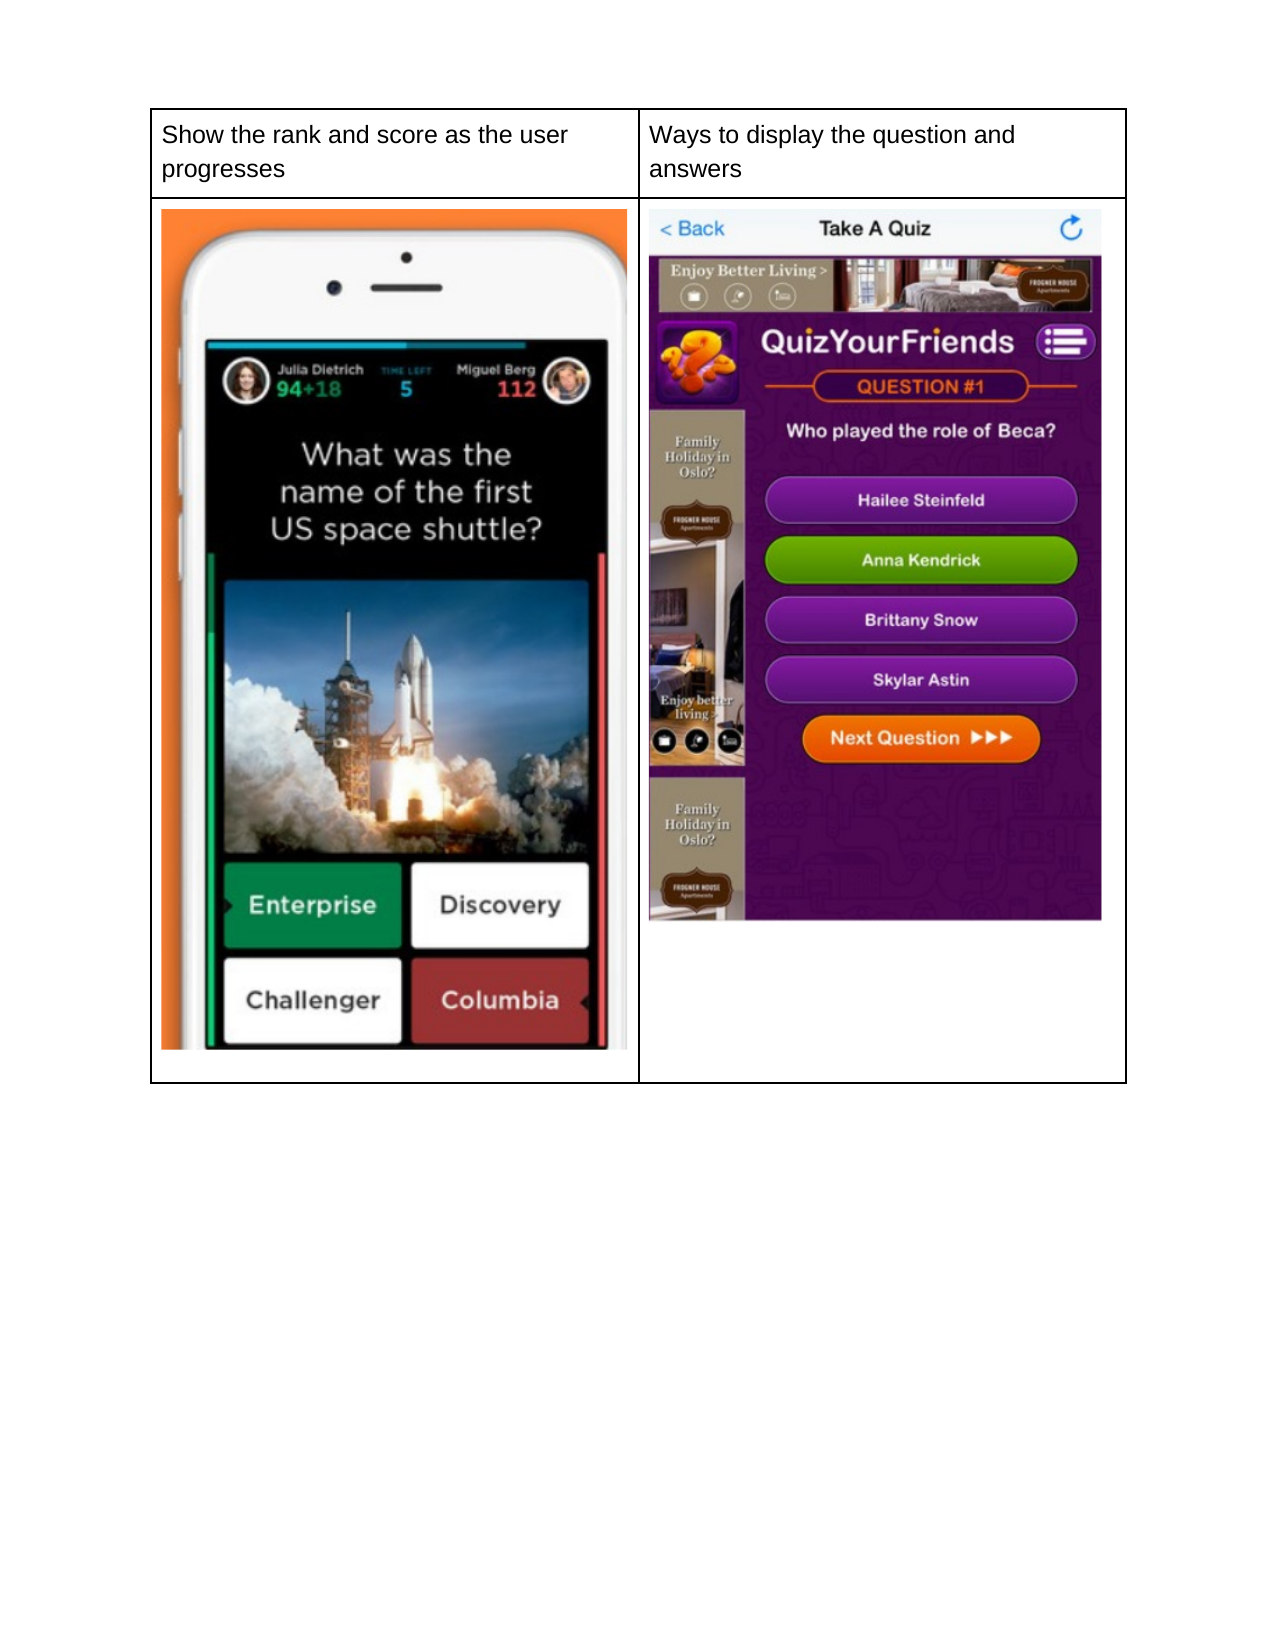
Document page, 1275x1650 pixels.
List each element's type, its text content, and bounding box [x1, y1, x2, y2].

table_cell [640, 199, 1125, 1082]
picture [648, 209, 1115, 922]
picture [161, 209, 628, 1068]
table_header Ways to display the question and answers [640, 110, 1125, 197]
table_cell [152, 199, 638, 1082]
table_header Show the rank and score as the user progresses [152, 110, 638, 197]
